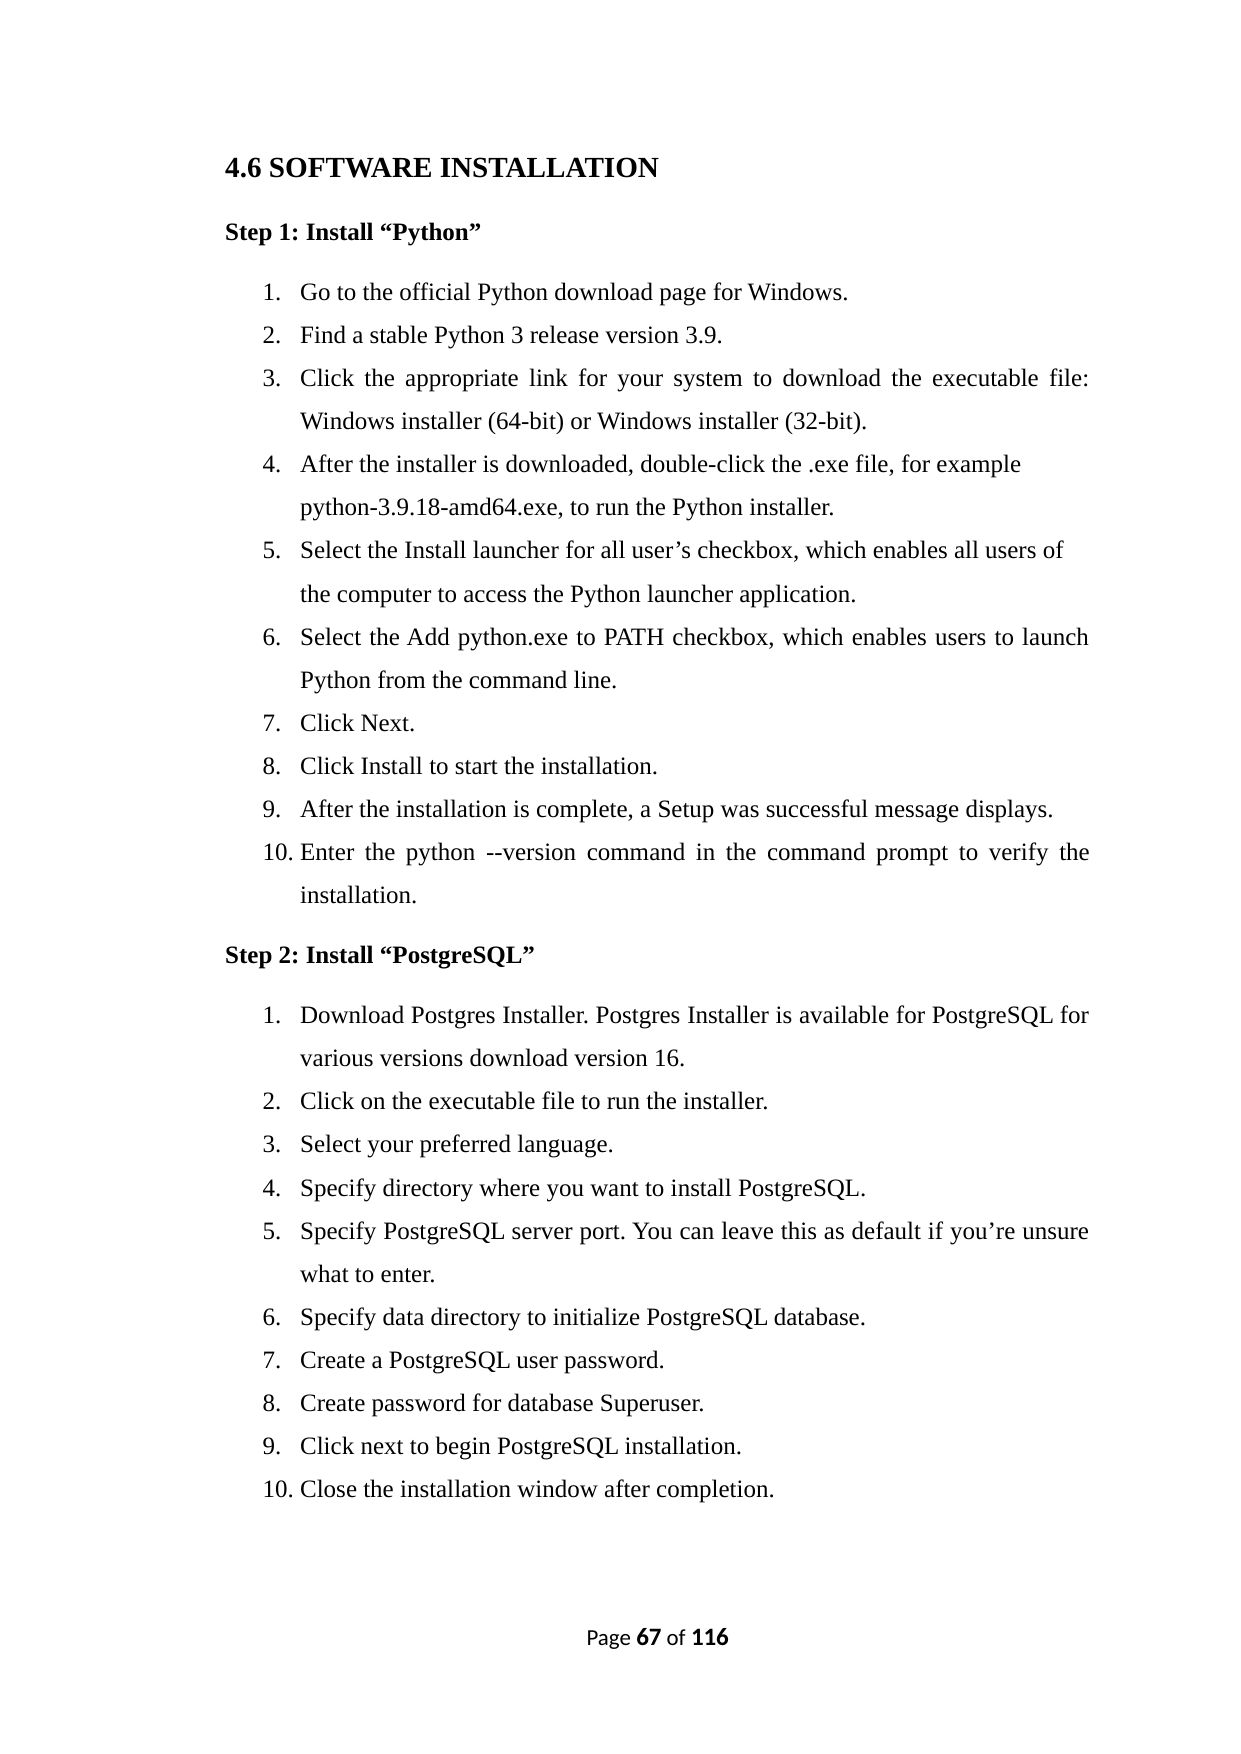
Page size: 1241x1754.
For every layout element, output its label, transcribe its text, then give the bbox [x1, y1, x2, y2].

list Select your preferred language. [262, 1129, 1090, 1158]
list Go to the official Python download page for Windows. [262, 277, 1090, 306]
list Click Next. [262, 708, 1090, 737]
list Create a PostgreSQL user password. [262, 1345, 1090, 1374]
text Step 2: Install “PostgreSQL” [225, 940, 1090, 969]
list Specify data directory to initialize PostgreSQL database. [262, 1302, 1090, 1331]
list Download Postgres Installer. Postgres Installer is available for PostgreSQL for various versions download version 16. [262, 1000, 1090, 1072]
list Enter the python --version command in the command prompt to verify the installation. [262, 837, 1090, 909]
list Click Install to start the installation. [262, 751, 1090, 780]
list Select the Install launcher for all user’s checkbox, which enables all users of the computer to access the Python launcher application. [262, 536, 1090, 607]
list Click on the executable file to run the installer. [262, 1086, 1090, 1115]
list After the installation is complete, a Setup was successful message displays. [262, 794, 1090, 823]
list Click the appropriate link for your system to download the executable file: Windows installer (64-bit) or Windows installer (32-bit). [262, 363, 1090, 435]
text 4.6 SOFTWARE INSTALLATION [225, 150, 1090, 183]
list Close the installation window after completion. [262, 1474, 1090, 1503]
list Specify PostgreSQL server port. You can leave this as default if you’re unsure what to enter. [262, 1216, 1090, 1288]
list Find a stable Python 3 release version 3.9. [262, 320, 1090, 349]
text Step 1: Install “Python” [225, 217, 1090, 246]
list After the installer is downloaded, double-click the .exe file, for example python-3.9.18-amd64.exe, to run the Python installer. [262, 449, 1090, 521]
list Click next to begin PostgreSQL installation. [262, 1431, 1090, 1460]
list Create password for database Superuser. [262, 1388, 1090, 1417]
list Select the Add python.exe to PATH checkbox, which enables users to launch Python from the command line. [262, 622, 1090, 694]
list Specify directory where you want to install PostgreSQL. [262, 1173, 1090, 1201]
